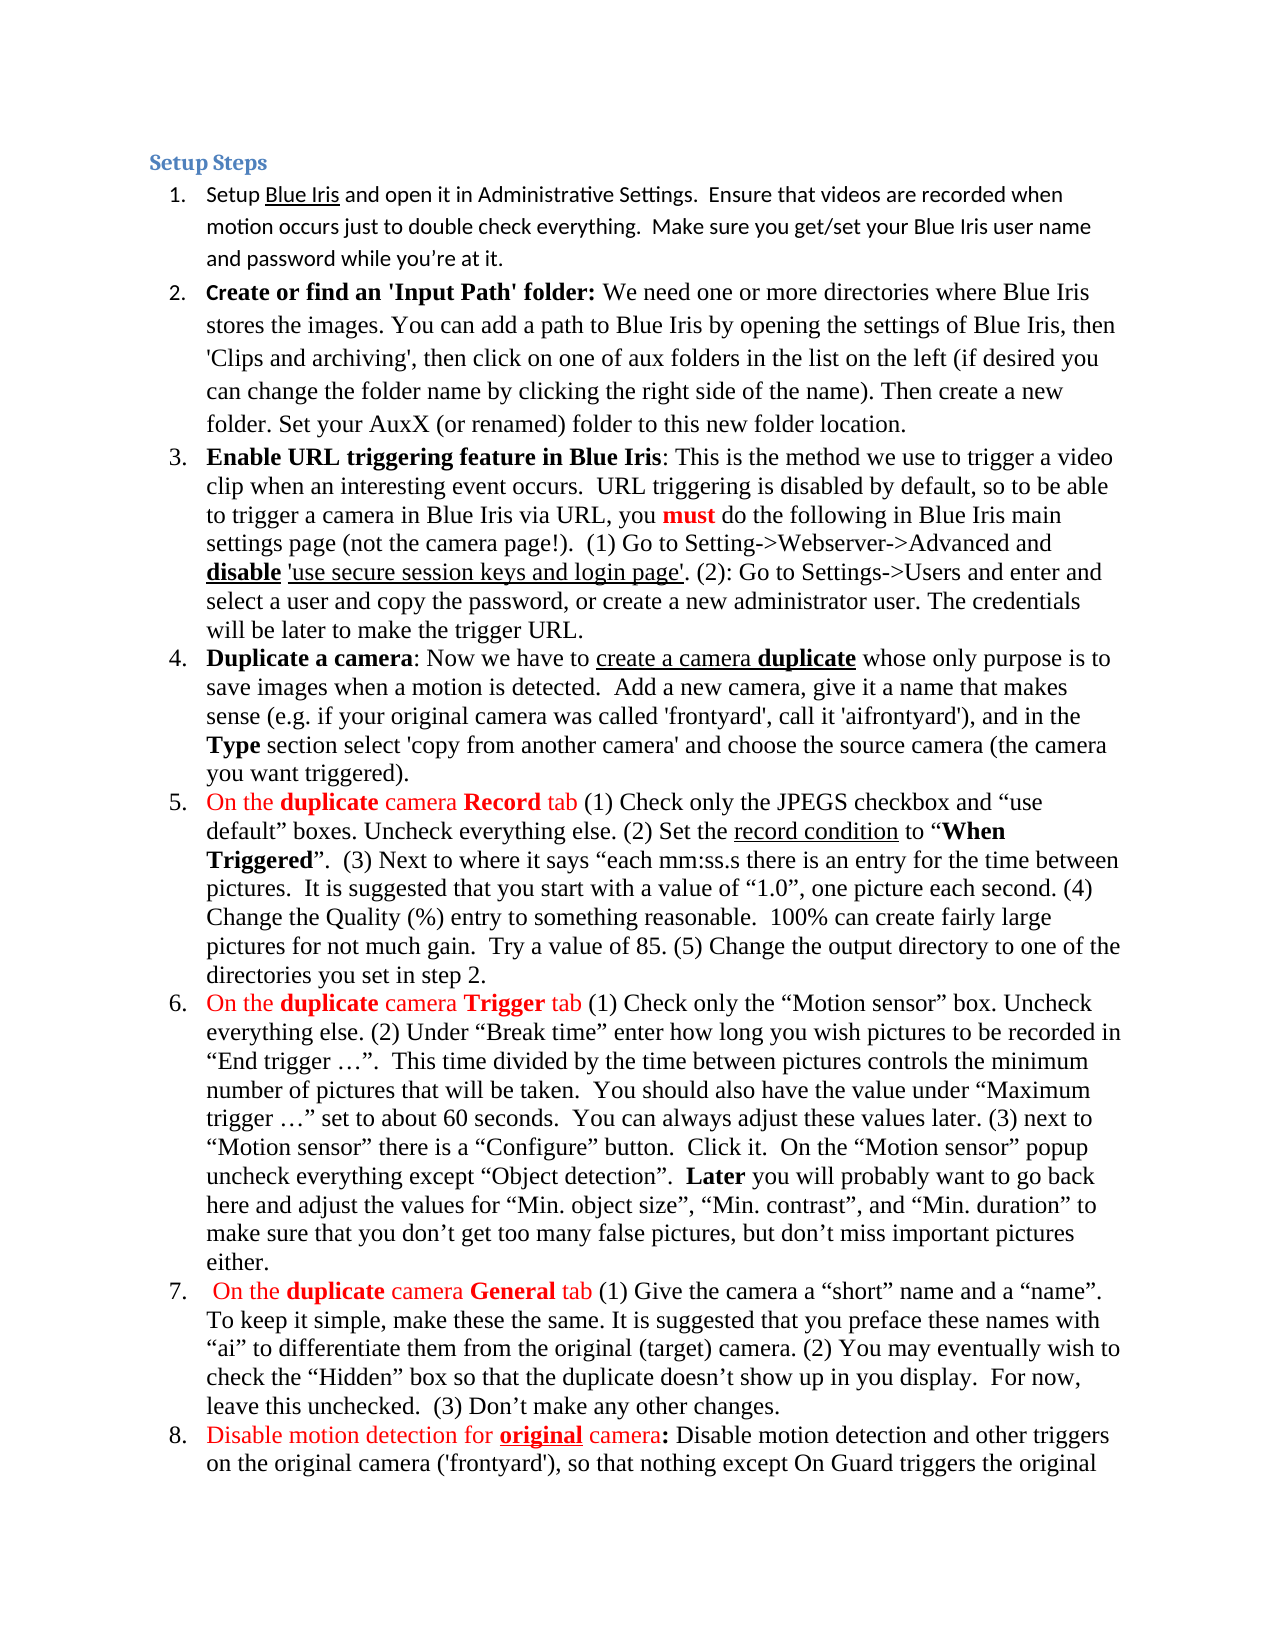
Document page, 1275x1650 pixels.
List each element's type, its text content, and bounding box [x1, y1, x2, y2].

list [169, 1420, 1125, 1477]
subtitle Setup Steps [150, 150, 1125, 176]
list On the duplicate camera General tab (1) Give the camera a “short” name and a “name”. To keep it simple, make these the same. It is suggested that you preface these names with “ai” to differentiate them from the original (target) camera. (2) You may eventually wish to check the “Hidden” box so that the duplicate doesn’t show up in you display. For now, leave this unchecked. (3) Don’t make any other changes. [169, 1276, 1125, 1420]
list On the duplicate camera Record tab (1) Check only the JPEGS checkbox and “use default” boxes. Uncheck everything else. (2) Set the record condition to “When Triggered”. (3) Next to where it says “each mm:ss.s there is an entry for the time between pictures. It is suggested that you start with a value of “1.0”, one picture each second. (4) Change the Quality (%) entry to something reasonable. 100% can create fairly large pictures for not much gain. Try a value of 85. (5) Change the output directory to one of the directories you set in step 2. [169, 787, 1125, 988]
list Duplicate a camera​: Now we have to create a camera duplicate whose only purpose is to save images when a motion is detected. Add a new camera, give it a name that makes sense (e.g. if your original camera was called 'frontyard', call it 'aifrontyard'), and in the Type section select 'copy from another camera' and choose the source camera (the camera you want triggered).​ [169, 643, 1125, 787]
list On the duplicate camera Trigger tab (1) Check only the “Motion sensor” box. Uncheck everything else. (2) Under “Break time” enter how long you wish pictures to be recorded in “End trigger …”. This time divided by the time between pictures controls the minimum number of pictures that will be taken. You should also have the value under “Maximum trigger …” set to about 60 seconds. You can always adjust these values later. (3) next to “Motion sensor” there is a “Configure” button. Click it. On the “Motion sensor” popup uncheck everything except “Object detection”. Later you will probably want to go back here and adjust the values for “Min. object size”, “Min. contrast”, and “Min. duration” to make sure that you don’t get too many false pictures, but don’t miss important pictures either. [169, 988, 1125, 1276]
list Enable URL triggering feature in Blue Iris​: This is the method we use to trigger a video clip when an interesting event occurs. URL triggering is disabled by default, so to be able to trigger a camera in Blue Iris via URL, you must do the following in Blue Iris main settings page (not the camera page!). (1) Go to Setting->Webserver->Advanced and disable 'use secure session keys and login page'.​ (2): Go to Settings->Users and enter and select a user and copy the password, or create a new administrator user. The credentials will be later to make the trigger URL.​ [169, 442, 1125, 643]
list Create or find an 'Input Path' folder:​ We need one or more directories where Blue Iris stores the images. You can add a path to Blue Iris by opening the settings of Blue Iris, then 'Clips and archiving', then click on one of aux folders in the list on the left (if desired you can change the folder name by clicking the right side of the name). Then create a new folder. Set your AuxX (or renamed) folder to this new folder location. [169, 277, 1125, 438]
list Setup Blue Iris and open it in Administrative Settings. Ensure that videos are recorded when motion occurs just to double check everything. Make sure you get/set your Blue Iris user name and password while you’re at it. [169, 180, 1125, 273]
